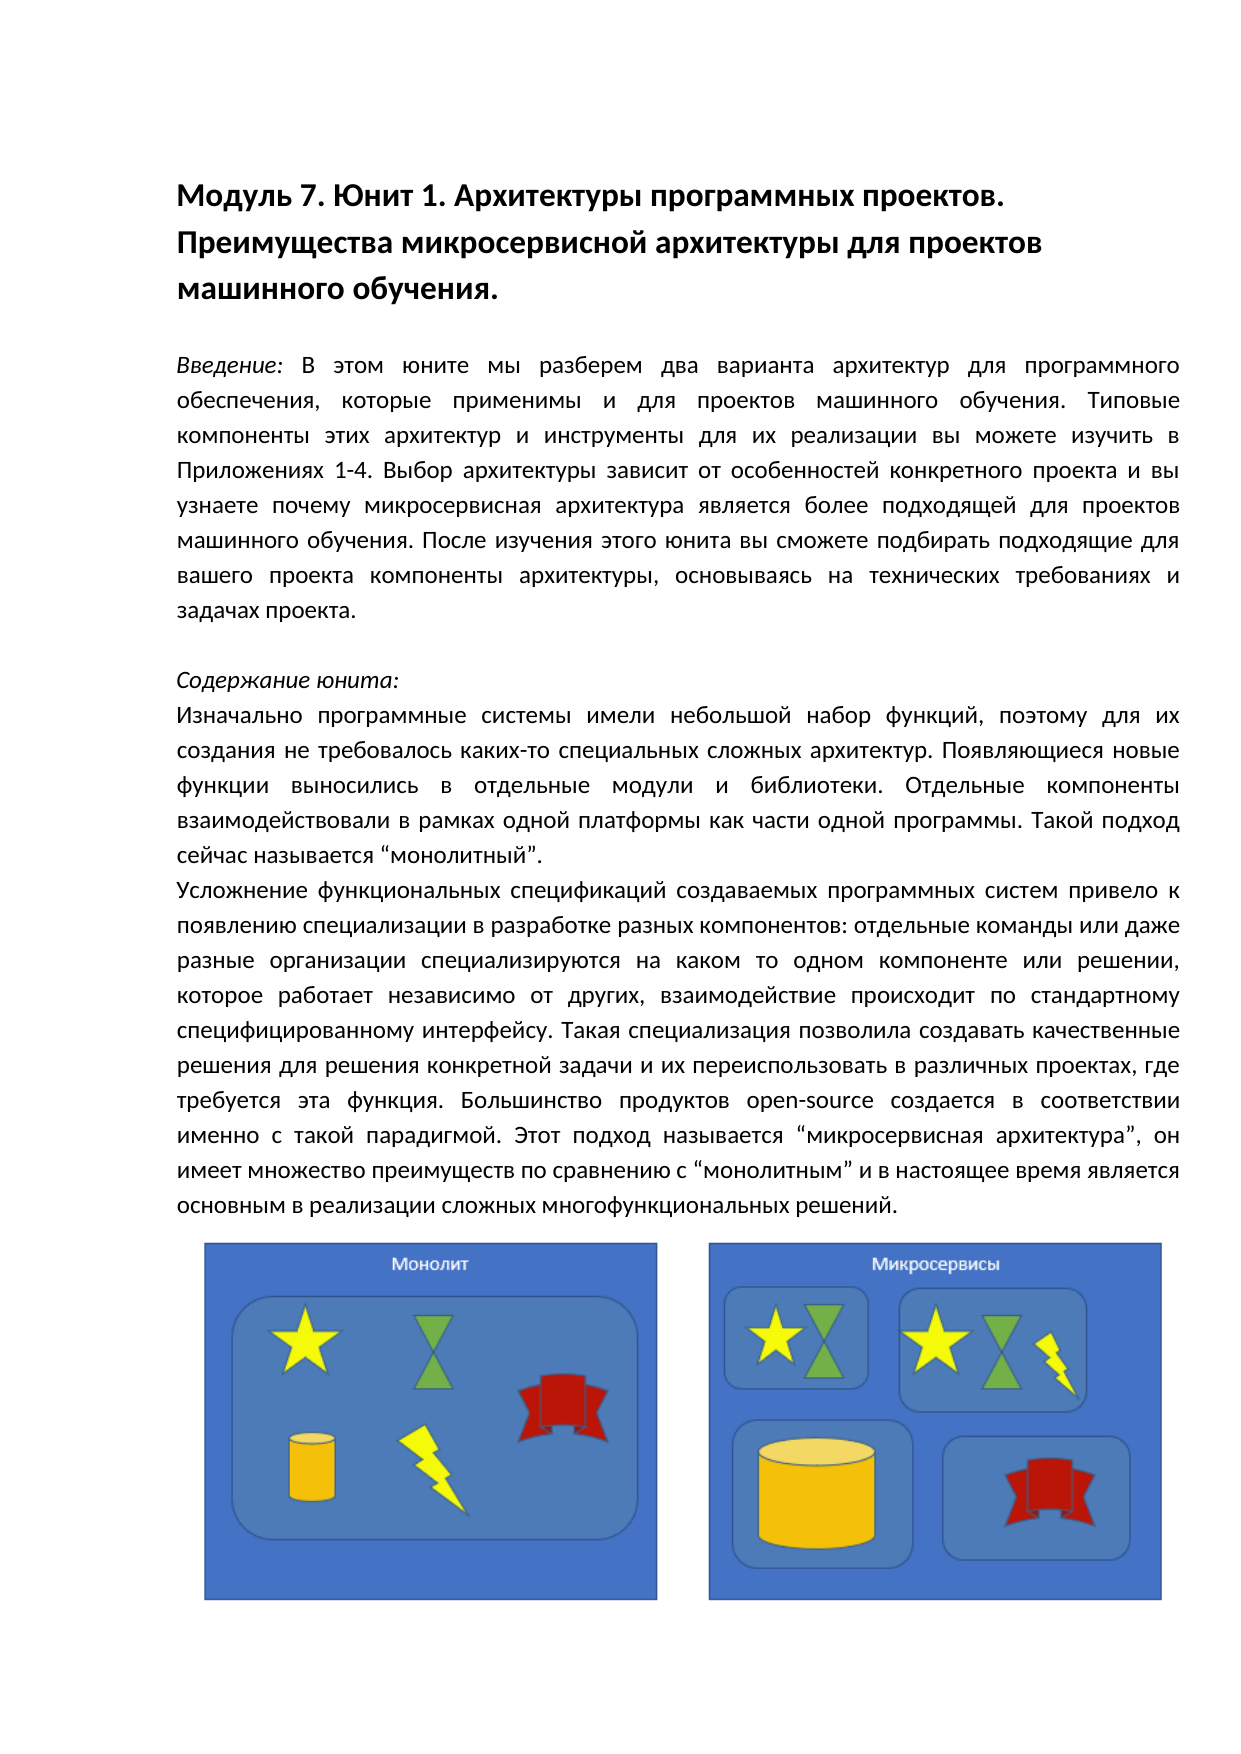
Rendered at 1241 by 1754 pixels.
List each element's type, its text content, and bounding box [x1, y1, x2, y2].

subtitle Модуль 7. Юнит 1. Архитектуры программных проектов. Преимущества микросервисной архитектуры для проектов машинного обучения. [176, 174, 1181, 308]
text Введение: В этом юните мы разберем два варианта архитектур для программного обеспечения, которые применимы и для проектов машинного обучения. Типовые компоненты этих архитектур и инструменты для их реализации вы можете изучить в Приложениях 1-4. Выбор архитектуры зависит от особенностей конкретного проекта и вы узнаете почему микросервисная архитектура является более подходящей для проектов машинного обучения. После изучения этого юнита вы сможете подбирать подходящие для вашего проекта компоненты архитектуры, основываясь на технических требованиях и задачах проекта. [176, 349, 1181, 625]
picture [176, 1224, 1180, 1622]
text Усложнение функциональных спецификаций создаваемых программных систем привело к появлению специализации в разработке разных компонентов: отдельные команды или даже разные организации специализируются на каком то одном компоненте или решении, которое работает независимо от других, взаимодействие происходит по стандартному специфицированному интерфейсу. Такая специализация позволила создавать качественные решения для решения конкретной задачи и их переиспользовать в различных проектах, где требуется эта функция. Большинство продуктов open-source создается в соответствии именно с такой парадигмой. Этот подход называется “микросервисная архитектура”, он имеет множество преимуществ по сравнению с “монолитным” и в настоящее время является основным в реализации сложных многофункциональных решений. [176, 874, 1181, 1220]
text Изначально программные системы имели небольшой набор функций, поэтому для их создания не требовалось каких-то специальных сложных архитектур. Появляющиеся новые функции выносились в отдельные модули и библиотеки. Отдельные компоненты взаимодействовали в рамках одной платформы как части одной программы. Такой подход сейчас называется “монолитный”. [176, 699, 1181, 870]
text Содержание юнита: [176, 664, 1181, 695]
